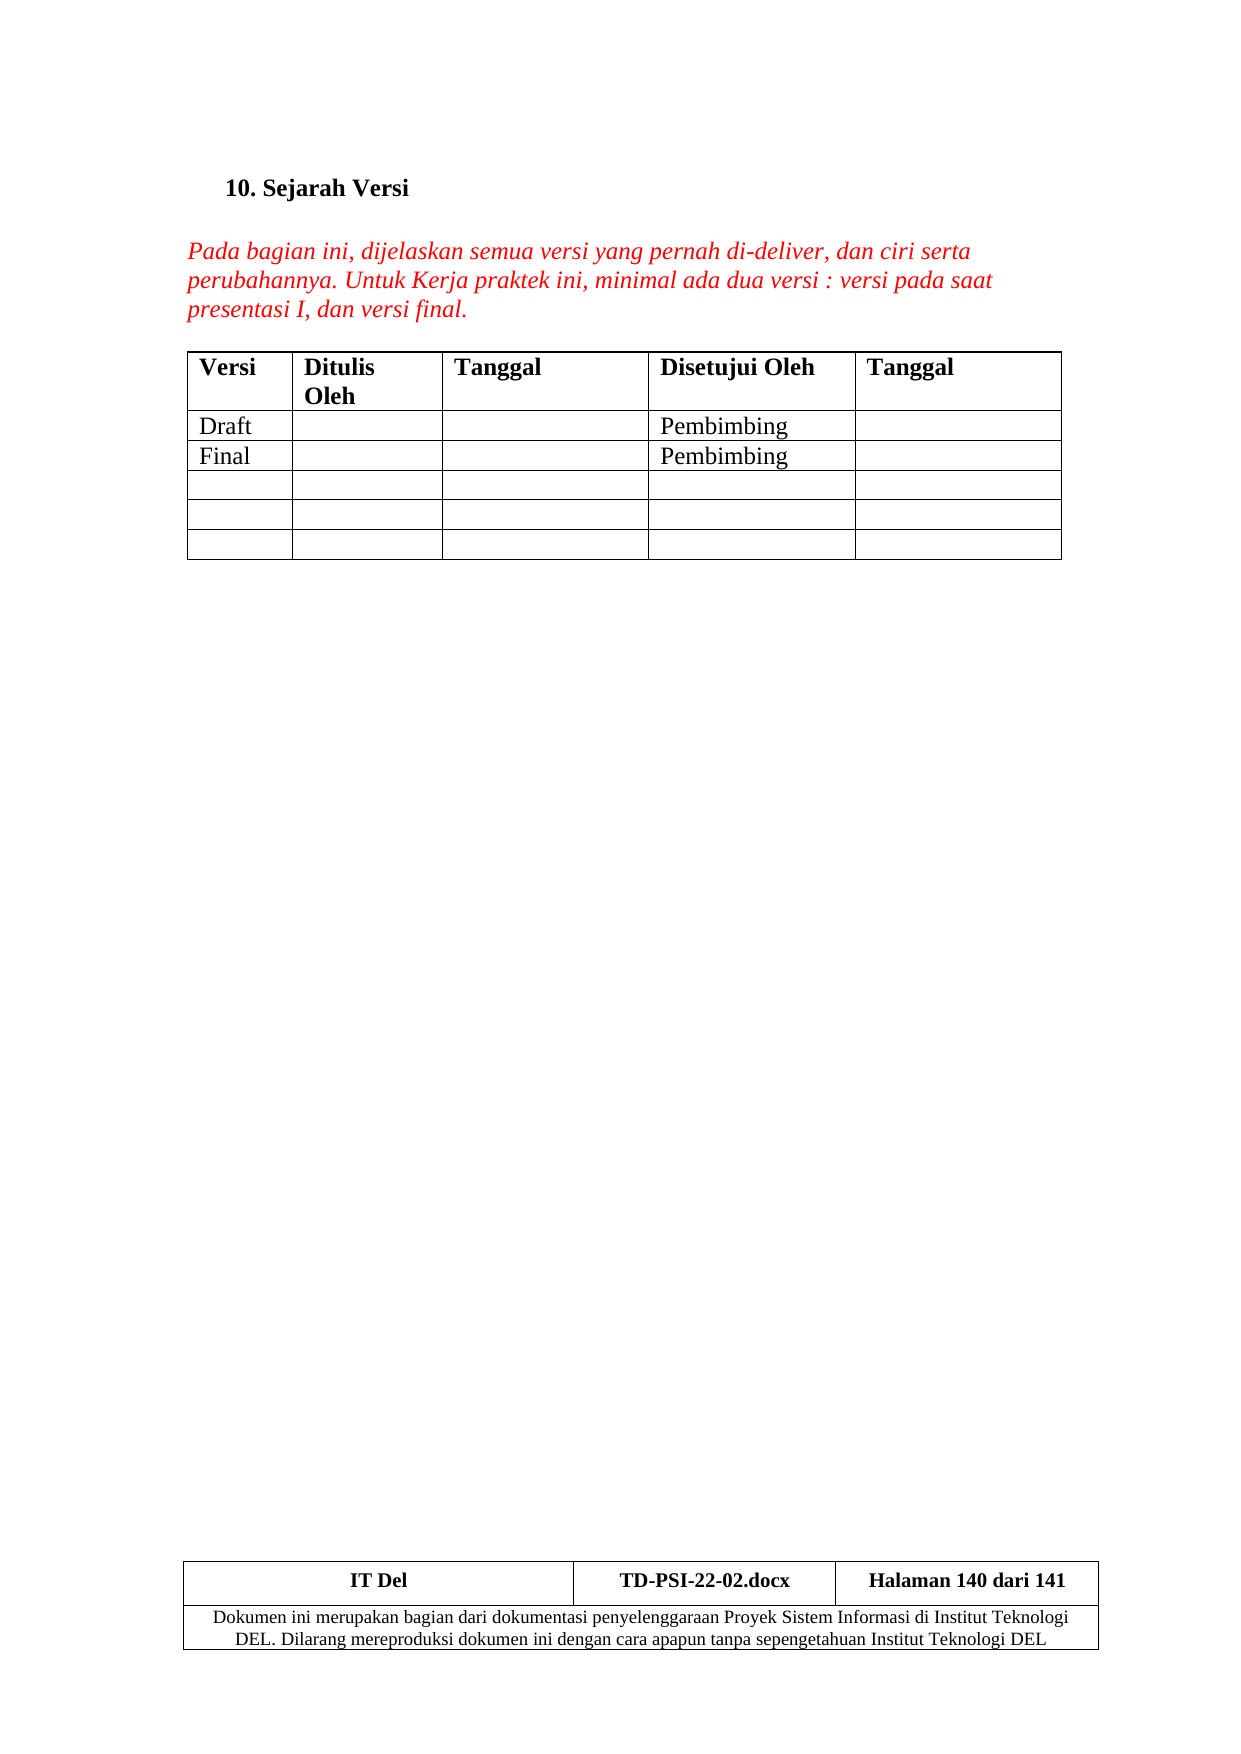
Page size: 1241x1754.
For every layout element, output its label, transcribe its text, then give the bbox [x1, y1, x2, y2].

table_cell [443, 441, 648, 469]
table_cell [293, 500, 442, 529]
text Pada bagian ini, dijelaskan semua versi yang pernah di-deliver, dan ciri serta perubahannya. Untuk Kerja praktek ini, minimal ada dua versi : versi pada saat presentasi I, dan versi final. [187, 236, 1092, 323]
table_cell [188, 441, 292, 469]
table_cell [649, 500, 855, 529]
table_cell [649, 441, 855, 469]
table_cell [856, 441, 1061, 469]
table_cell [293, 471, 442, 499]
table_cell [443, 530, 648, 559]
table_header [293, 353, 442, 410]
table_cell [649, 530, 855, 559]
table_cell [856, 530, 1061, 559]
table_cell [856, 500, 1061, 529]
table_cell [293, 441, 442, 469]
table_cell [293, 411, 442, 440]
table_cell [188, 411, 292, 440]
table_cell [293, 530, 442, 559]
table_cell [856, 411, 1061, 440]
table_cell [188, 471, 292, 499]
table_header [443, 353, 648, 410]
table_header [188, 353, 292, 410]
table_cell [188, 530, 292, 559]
subtitle Sejarah Versi [225, 173, 1092, 201]
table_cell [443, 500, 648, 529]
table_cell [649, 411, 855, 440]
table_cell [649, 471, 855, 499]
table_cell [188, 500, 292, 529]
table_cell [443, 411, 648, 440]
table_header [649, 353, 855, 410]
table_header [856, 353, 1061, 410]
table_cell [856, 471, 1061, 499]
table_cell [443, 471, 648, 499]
